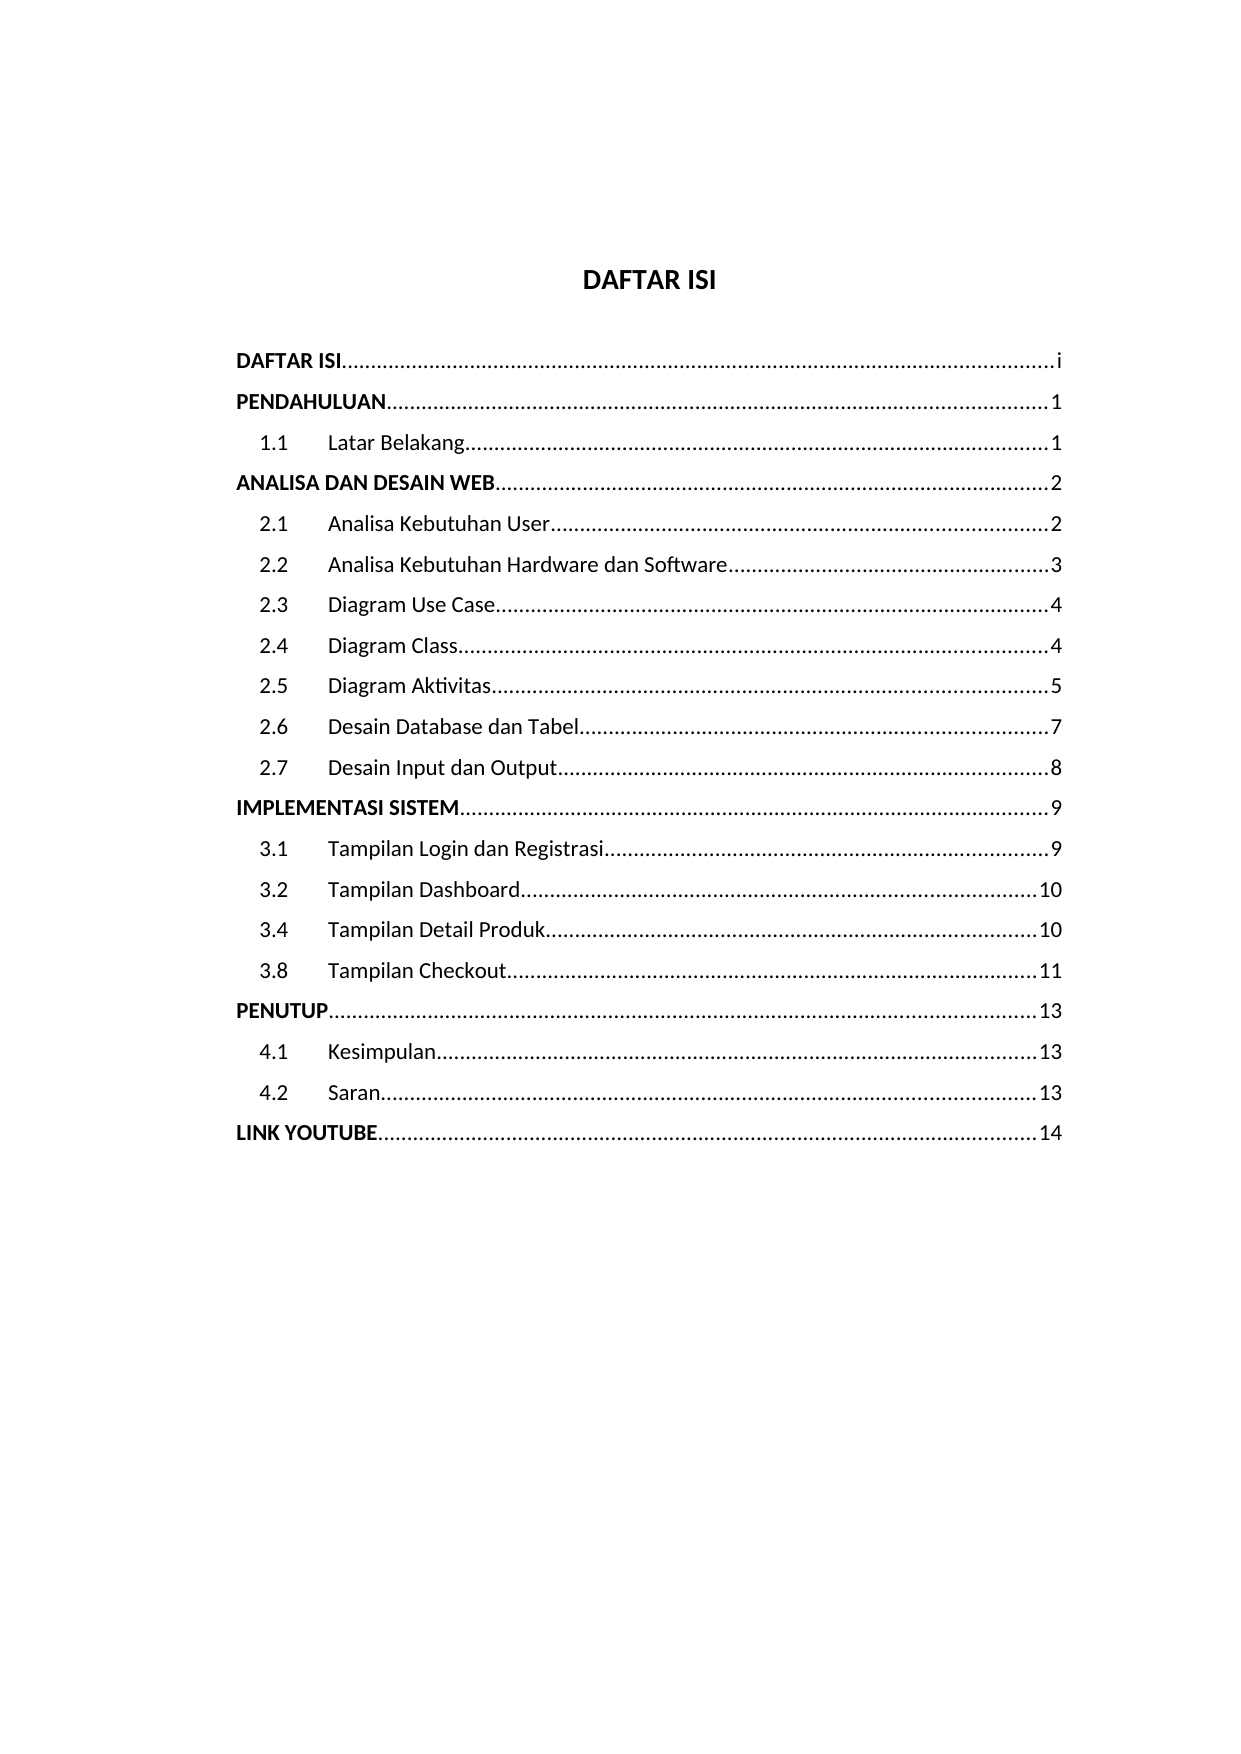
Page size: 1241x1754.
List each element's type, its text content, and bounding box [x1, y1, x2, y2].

subtitle DAFTAR ISI [236, 261, 1063, 297]
